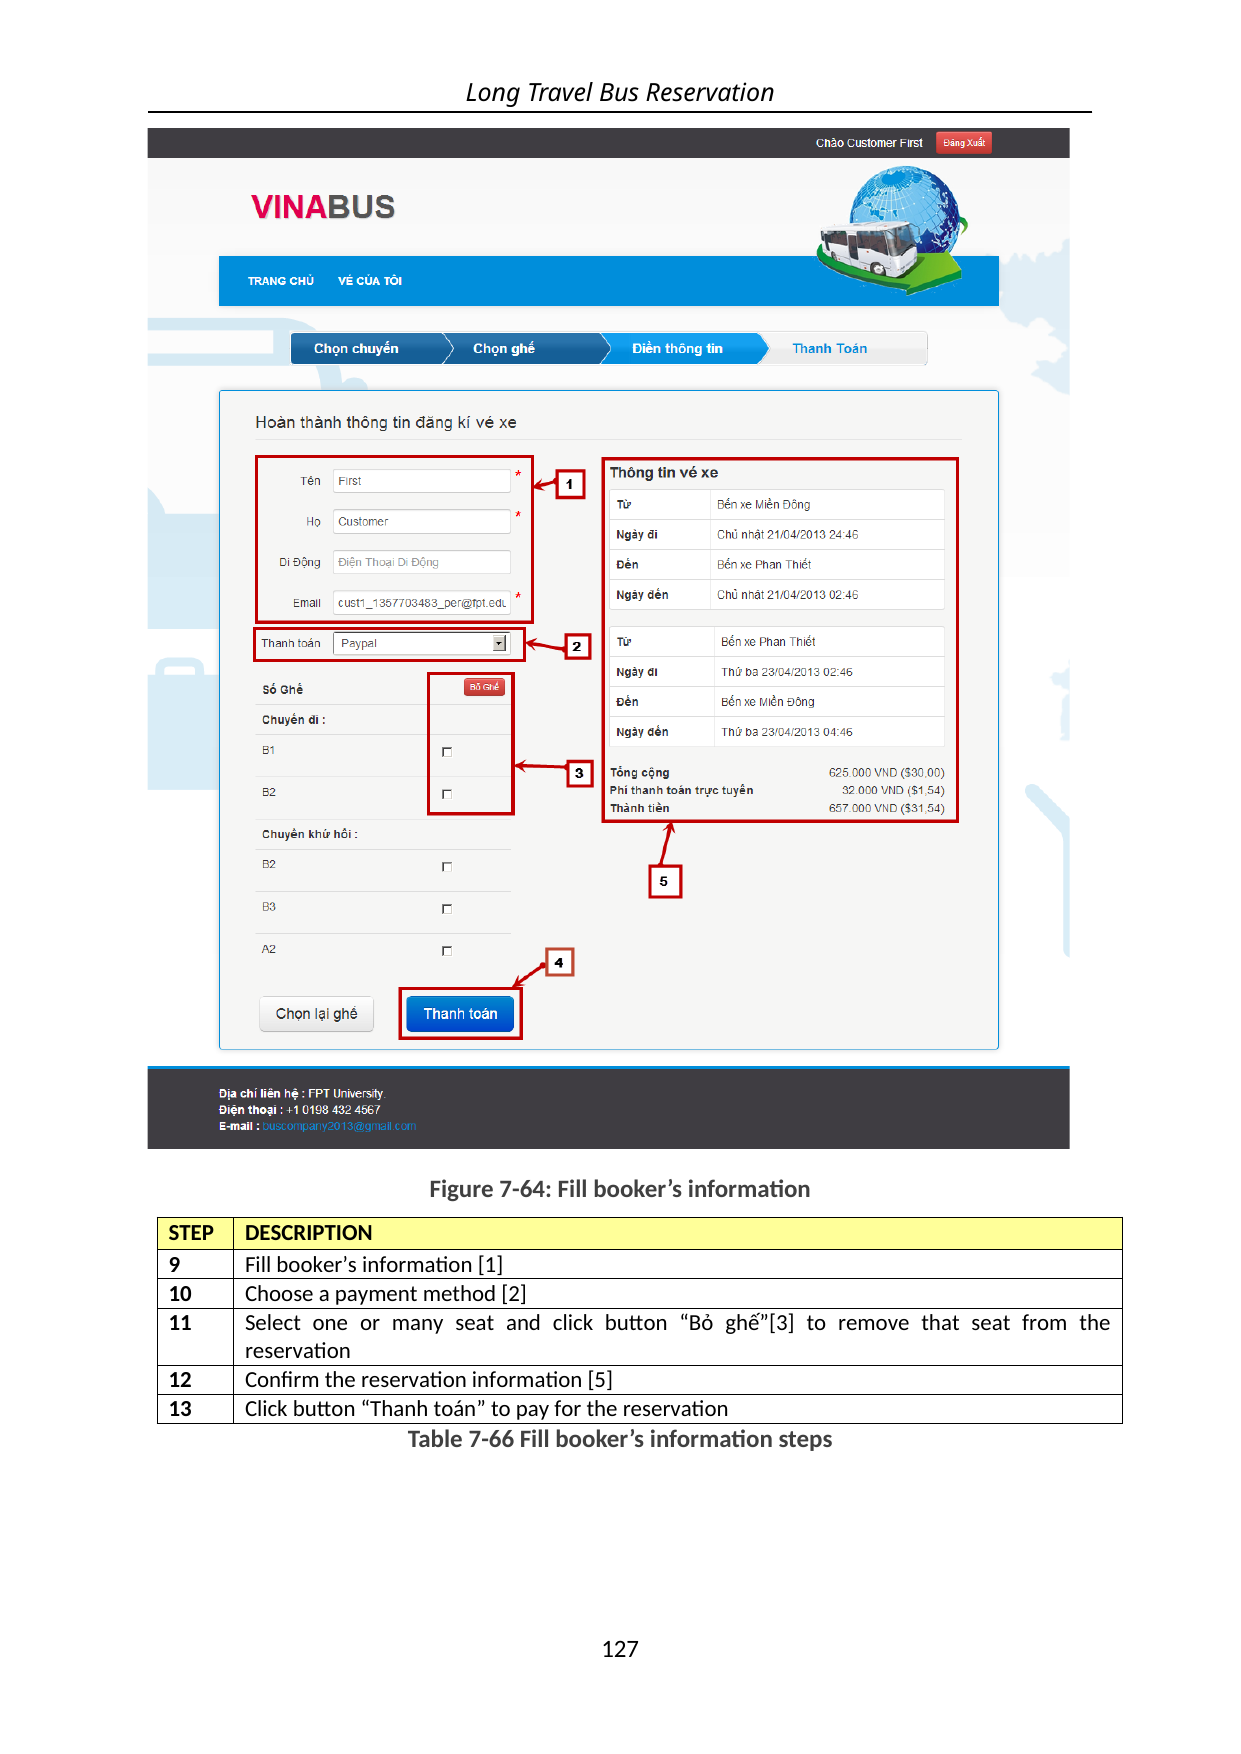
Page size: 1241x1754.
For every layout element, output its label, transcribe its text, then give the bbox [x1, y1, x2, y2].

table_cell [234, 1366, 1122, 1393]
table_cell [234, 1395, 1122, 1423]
picture [147, 128, 1070, 1149]
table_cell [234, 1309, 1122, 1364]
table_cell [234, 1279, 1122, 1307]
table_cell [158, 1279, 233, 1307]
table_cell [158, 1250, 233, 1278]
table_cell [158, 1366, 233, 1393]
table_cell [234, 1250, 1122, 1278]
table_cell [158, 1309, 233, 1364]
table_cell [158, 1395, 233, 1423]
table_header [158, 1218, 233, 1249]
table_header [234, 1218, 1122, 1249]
